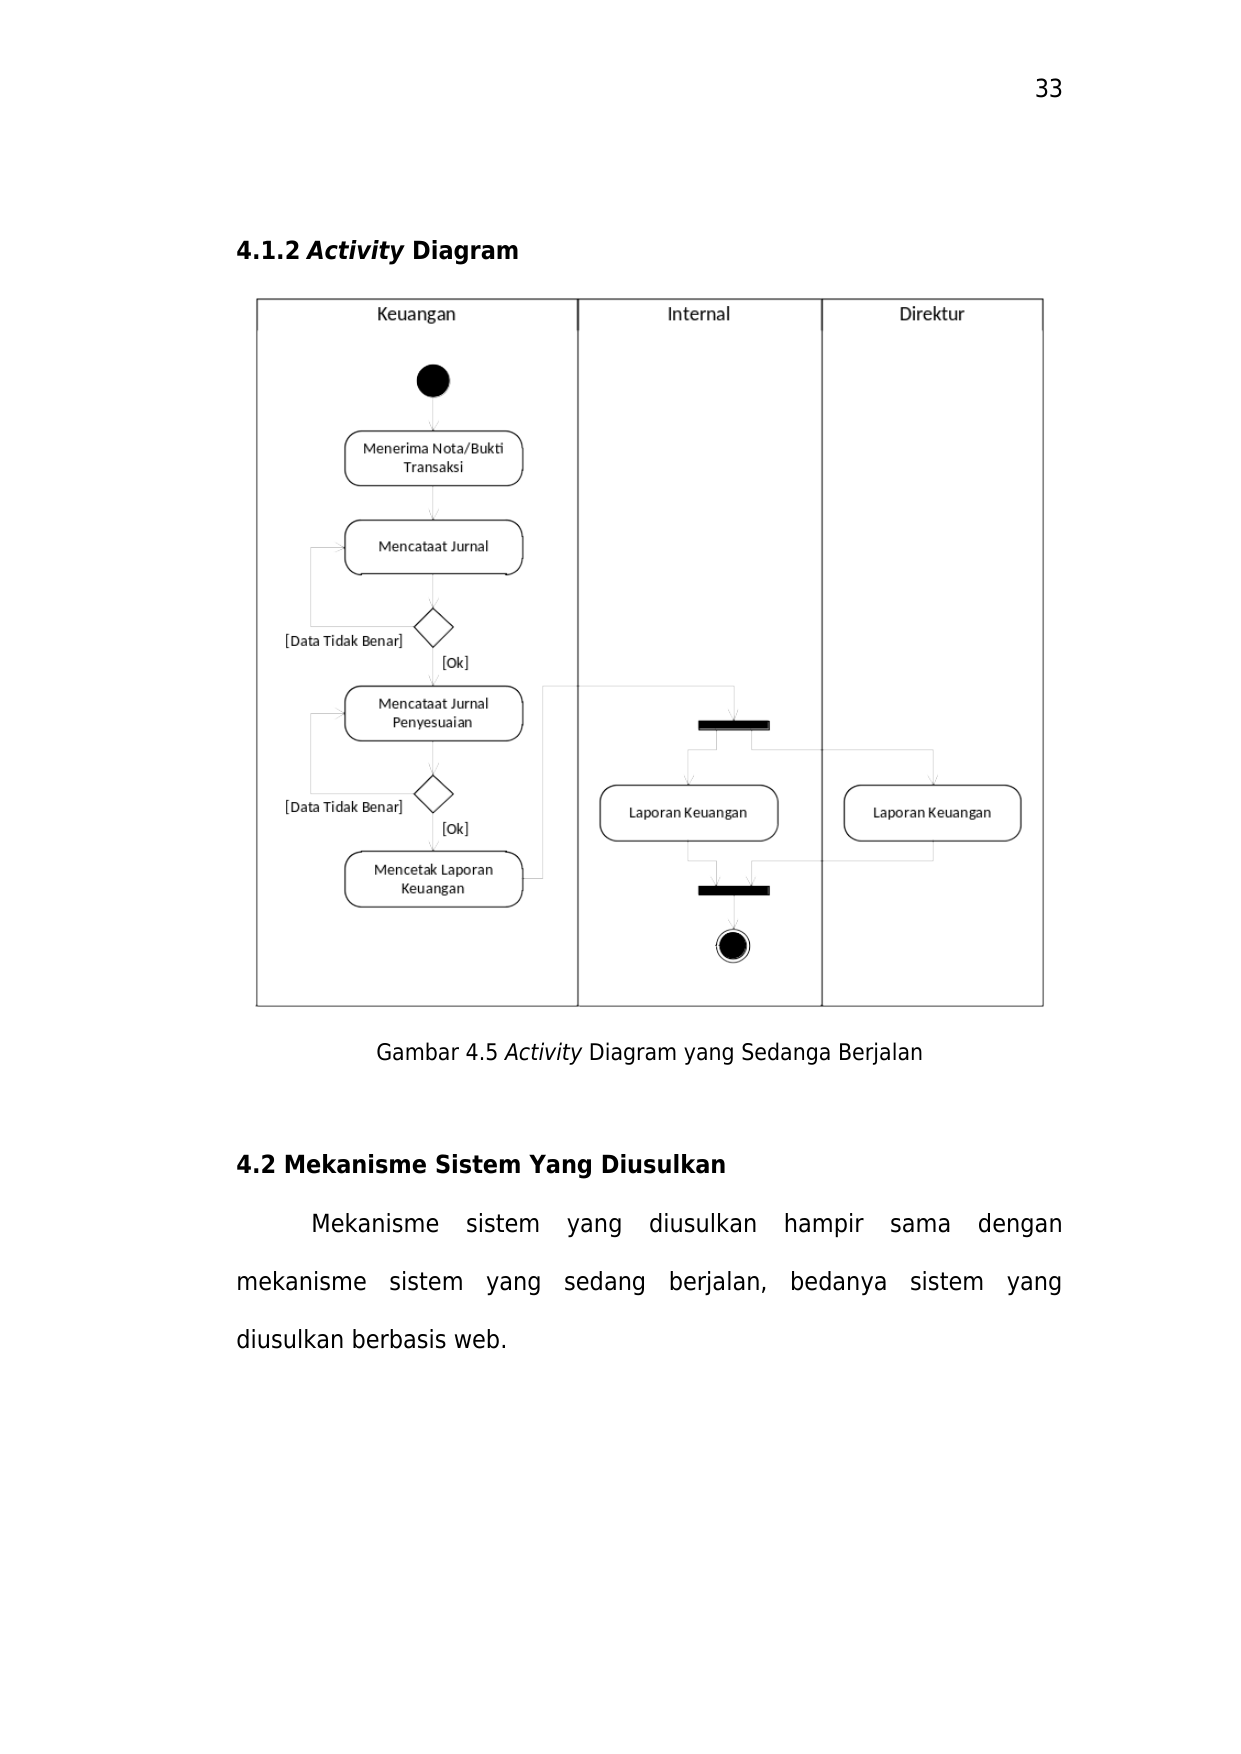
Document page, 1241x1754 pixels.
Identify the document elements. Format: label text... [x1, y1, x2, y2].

subtitle Mekanisme Sistem Yang Diusulkan [236, 1151, 1063, 1180]
text Mekanisme sistem yang diusulkan hampir sama dengan mekanisme sistem yang sedang berjalan, bedanya sistem yang diusulkan berbasis web. [236, 1209, 1063, 1355]
subtitle Activity Diagram [236, 236, 1063, 265]
